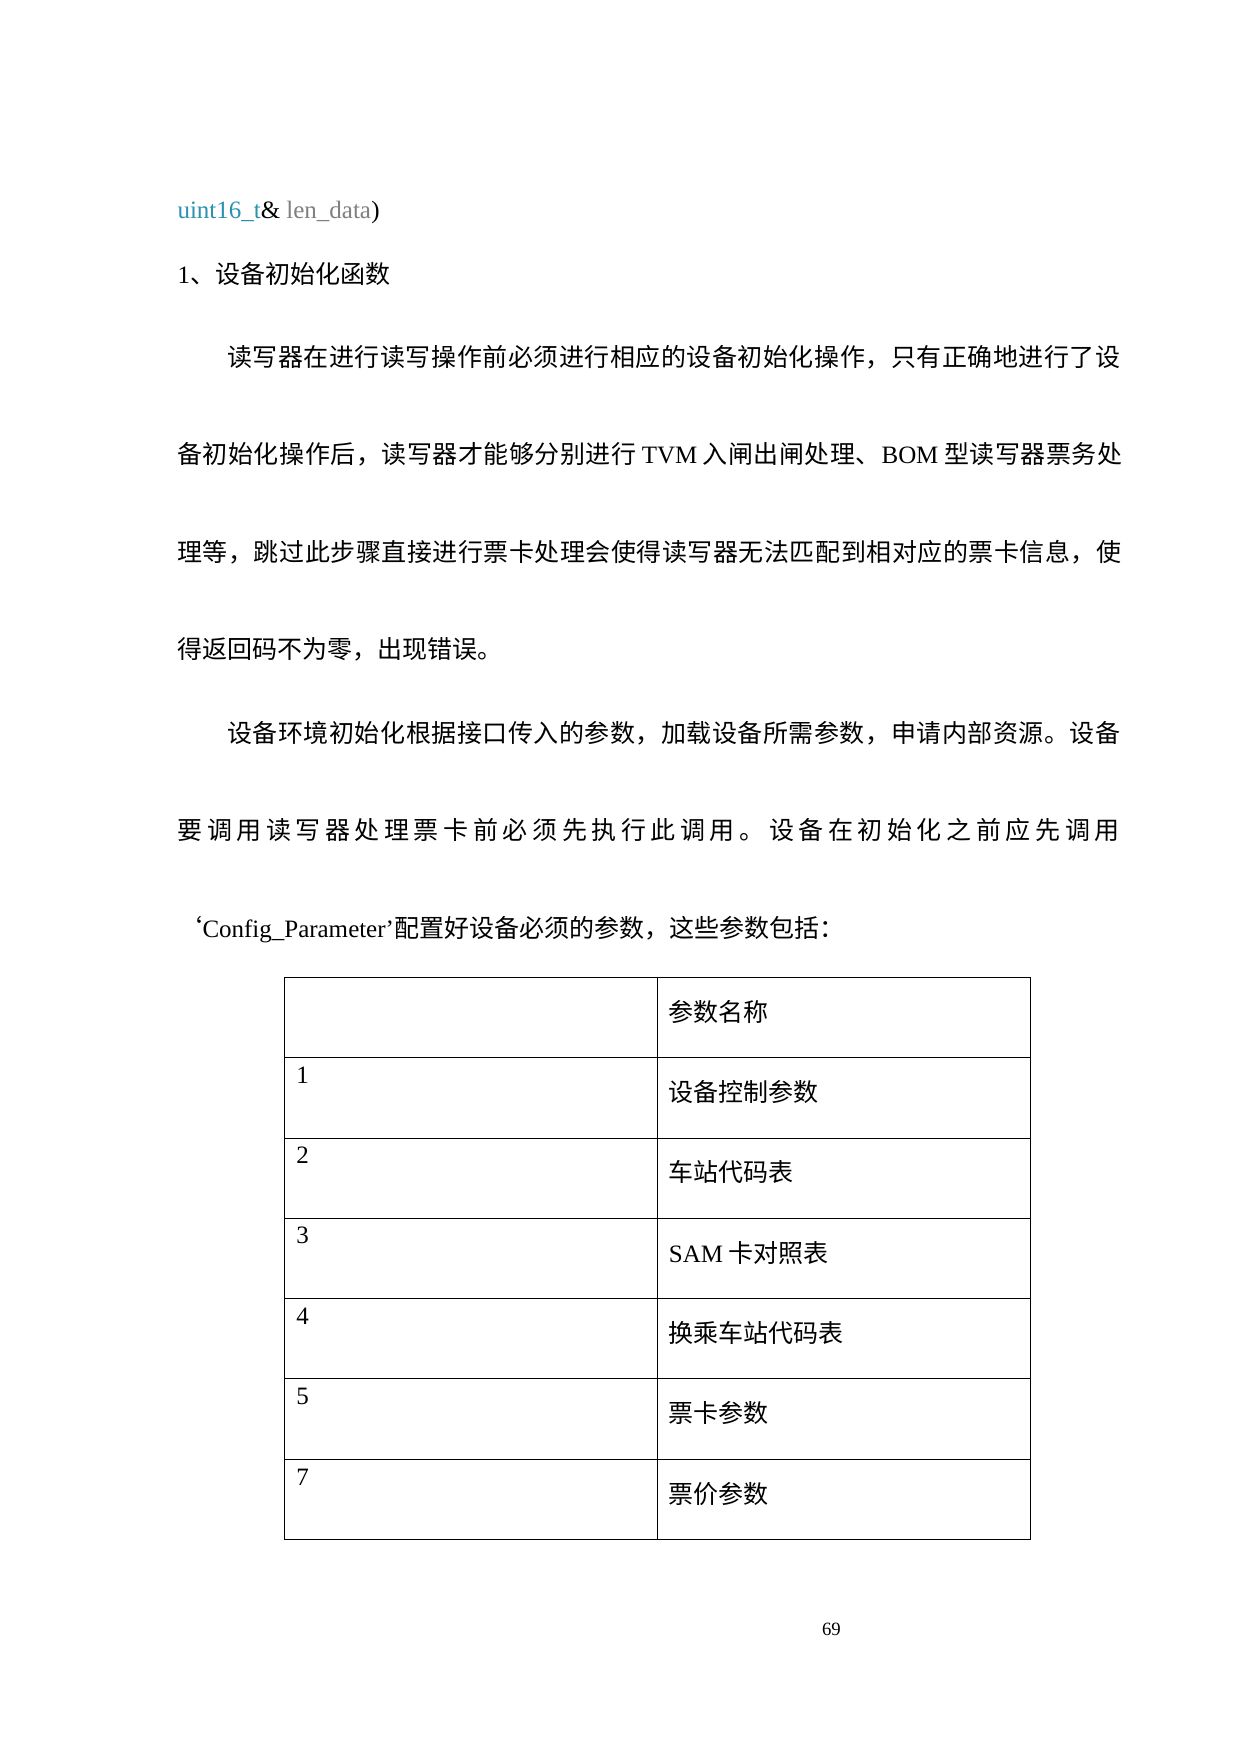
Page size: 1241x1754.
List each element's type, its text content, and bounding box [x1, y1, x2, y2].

table_header 参数名称 [658, 978, 1030, 1057]
table_cell 2 [285, 1139, 657, 1218]
table_cell 车站代码表 [658, 1139, 1030, 1218]
table_header [285, 978, 657, 1057]
table_cell 4 [285, 1299, 657, 1378]
table_cell 1 [285, 1058, 657, 1137]
table_cell 设备控制参数 [658, 1058, 1030, 1137]
text 1、设备初始化函数 [177, 240, 1122, 305]
table_cell 7 [285, 1460, 657, 1539]
table_cell 3 [285, 1219, 657, 1298]
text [177, 193, 1122, 226]
table_cell SAM卡对照表 [658, 1219, 1030, 1298]
table_cell 票卡参数 [658, 1379, 1030, 1459]
table_cell 5 [285, 1379, 657, 1459]
text 读写器在进行读写操作前必须进行相应的设备初始化操作，只有正确地进行了设备初始化操作后，读写器才能够分别进行TVM入闸出闸处理、BOM型读写器票务处理等，跳过此步骤直接进行票卡处理会使得读写器无法匹配到相对应的票卡信息，使得返回码不为零，出现错误。 [177, 323, 1122, 681]
table_cell 换乘车站代码表 [658, 1299, 1030, 1378]
text 设备环境初始化根据接口传入的参数，加载设备所需参数，申请内部资源。设备要调用读写器处理票卡前必须先执行此调用。设备在初始化之前应先调用‘Config_Parameter’配置好设备必须的参数，这些参数包括： [177, 699, 1122, 959]
table_cell 票价参数 [658, 1460, 1030, 1539]
